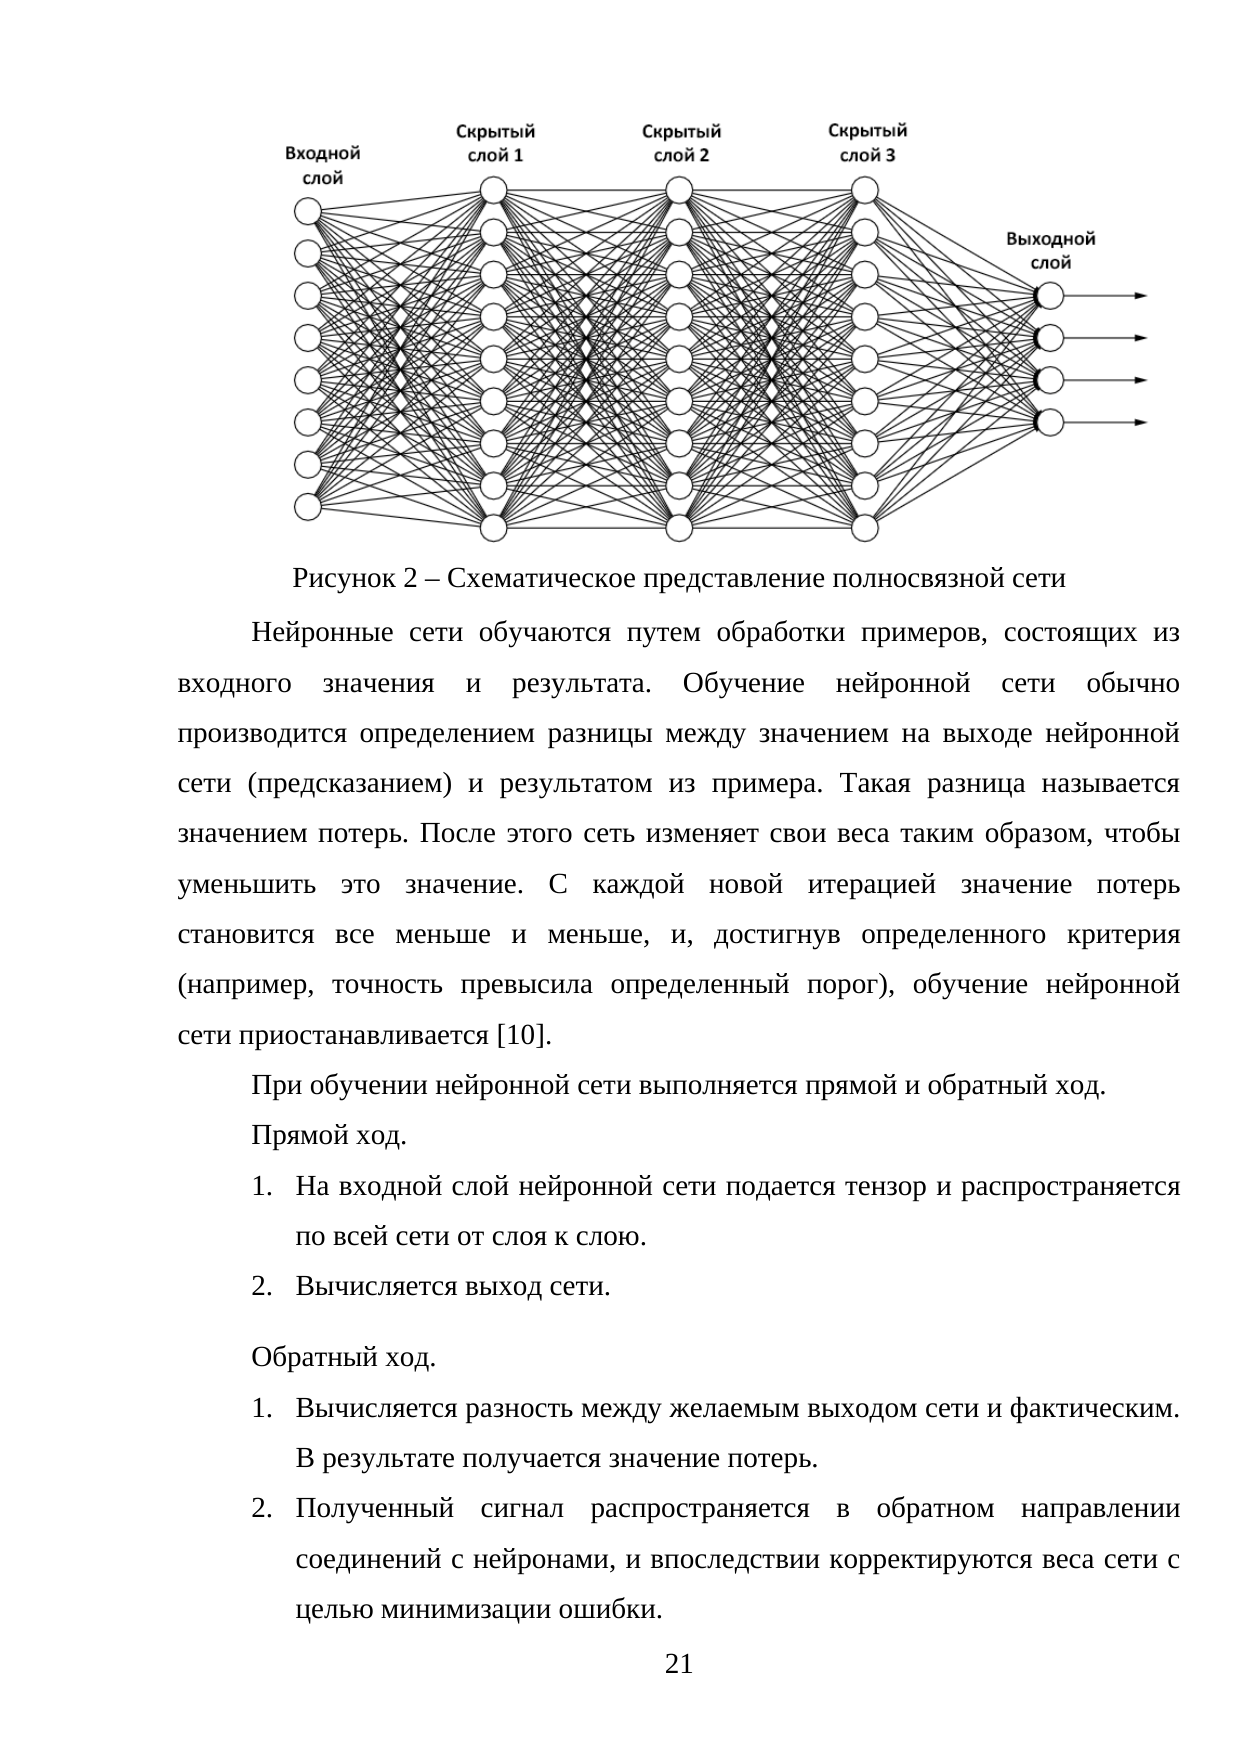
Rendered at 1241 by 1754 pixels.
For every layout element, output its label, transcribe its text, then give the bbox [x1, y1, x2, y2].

list Вычисляется выход сети. [251, 1268, 1181, 1302]
text При обучении нейронной сети выполняется прямой и обратный ход. [177, 1067, 1181, 1101]
list Вычисляется разность между желаемым выходом сети и фактическим. В результате получается значение потерь. [251, 1390, 1181, 1474]
text Прямой ход. [177, 1117, 1181, 1151]
list Полученный сигнал распространяется в обратном направлении соединений с нейронами, и впоследствии корректируются веса сети с целью минимизации ошибки. [251, 1491, 1181, 1625]
list На входной слой нейронной сети подается тензор и распространяется по всей сети от слоя к слою. [251, 1168, 1181, 1252]
text Нейронные сети обучаются путем обработки примеров, состоящих из входного значения и результата. Обучение нейронной сети обычно производится определением разницы между значением на выходе нейронной сети (предсказанием) и результатом из примера. Такая разница называется значением потерь. После этого сеть изменяет свои веса таким образом, чтобы уменьшить это значение. С каждой новой итерацией значение потерь становится все меньше и меньше, и, достигнув определенного критерия (например, точность превысила определенный порог), обучение нейронной сети приостанавливается [10]. [177, 614, 1181, 1050]
text Обратный ход. [177, 1339, 1181, 1373]
picture [281, 118, 1152, 544]
